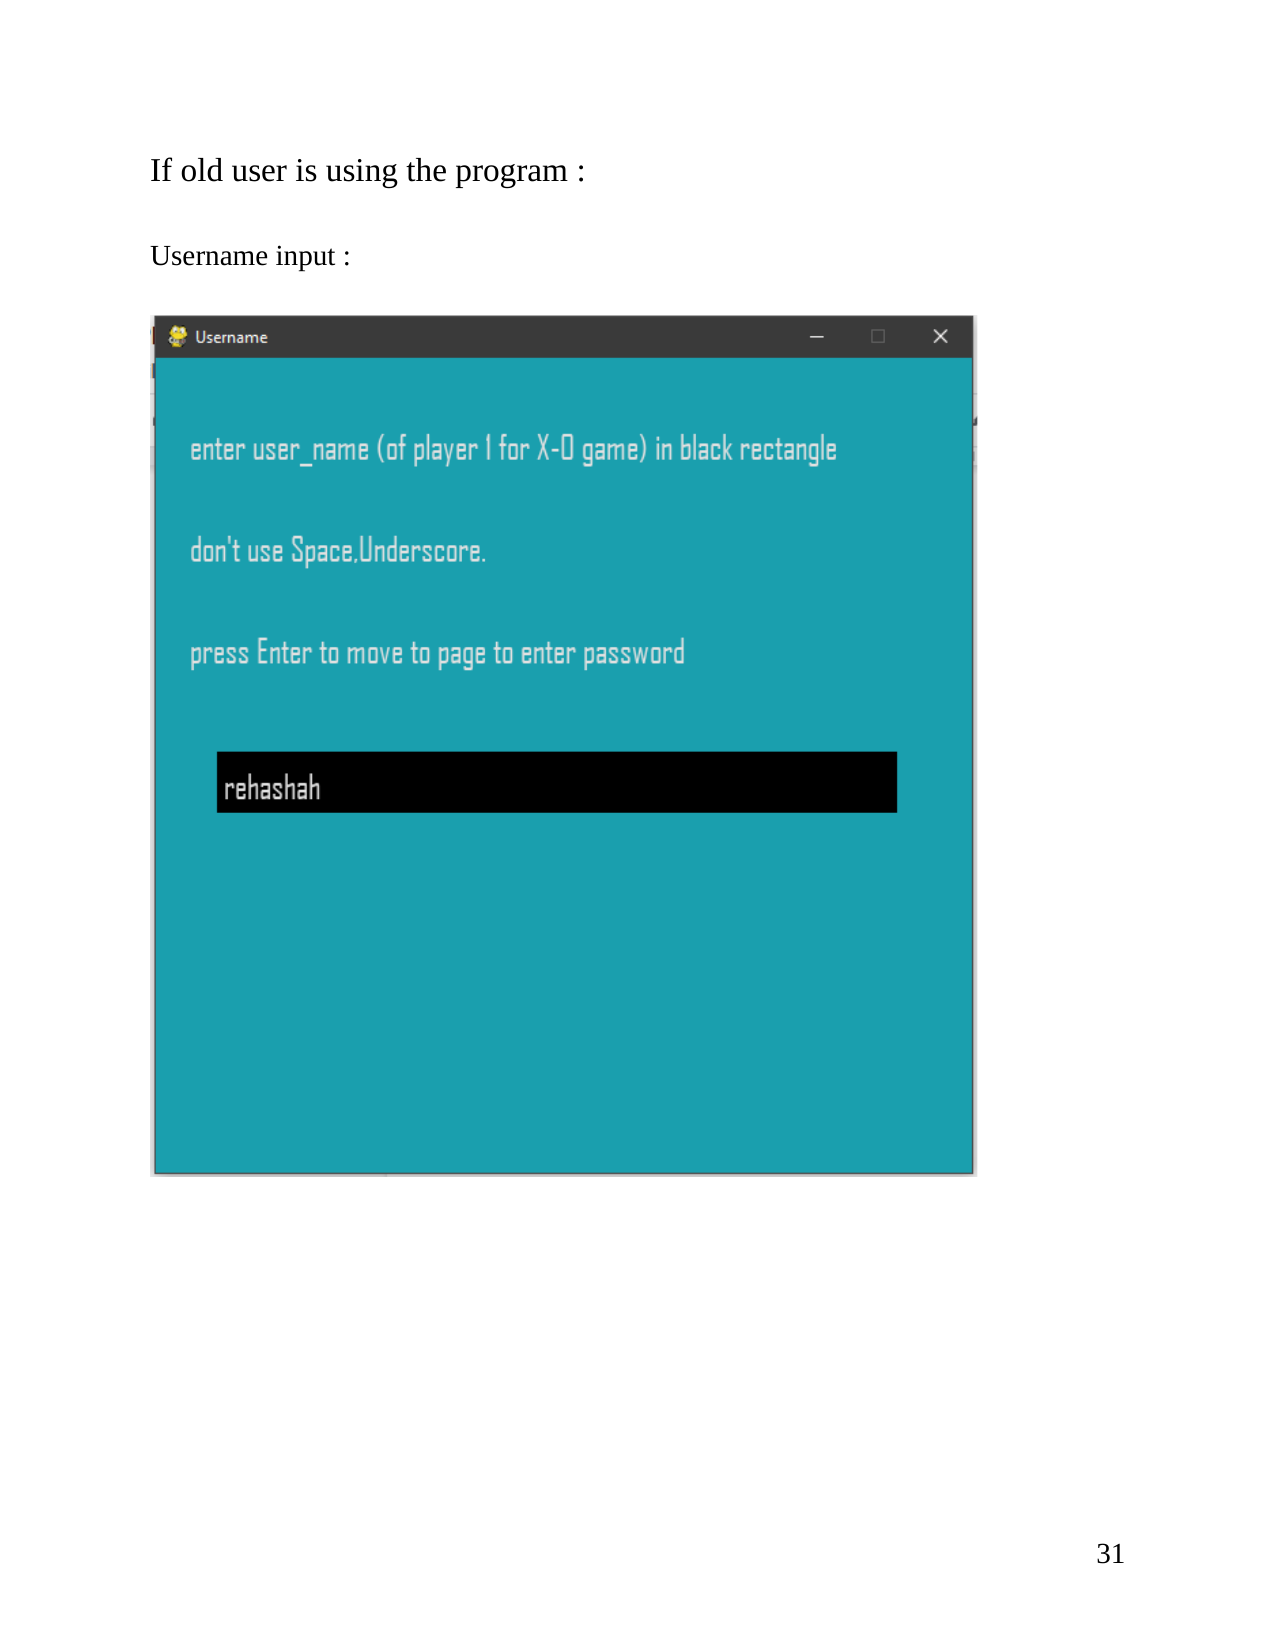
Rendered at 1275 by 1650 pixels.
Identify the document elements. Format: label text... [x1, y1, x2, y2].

picture [150, 315, 978, 1177]
text If old user is using the program : [150, 150, 1125, 188]
text Username input : [150, 238, 1125, 272]
